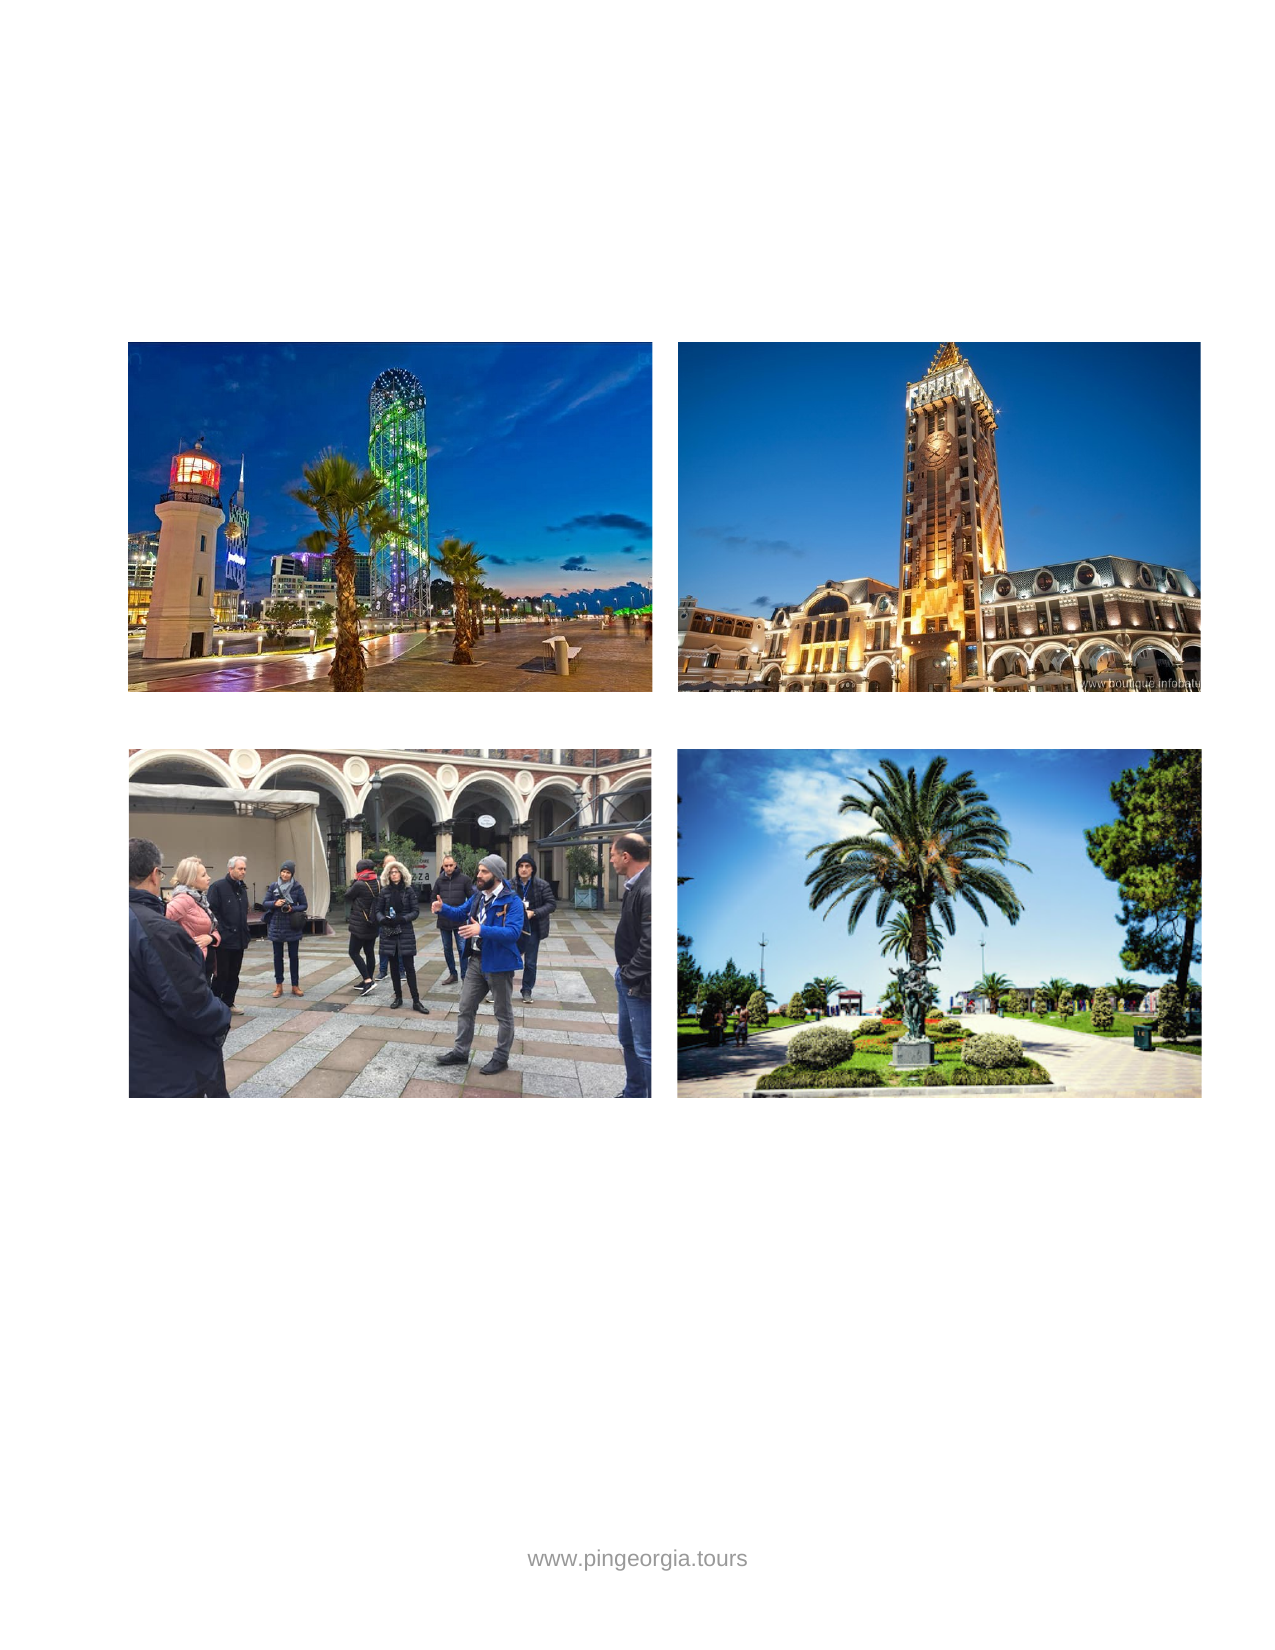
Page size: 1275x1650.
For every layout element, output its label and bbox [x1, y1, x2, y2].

picture [677, 749, 1202, 1098]
picture [128, 342, 653, 692]
picture [678, 342, 1201, 692]
picture [128, 749, 652, 1098]
